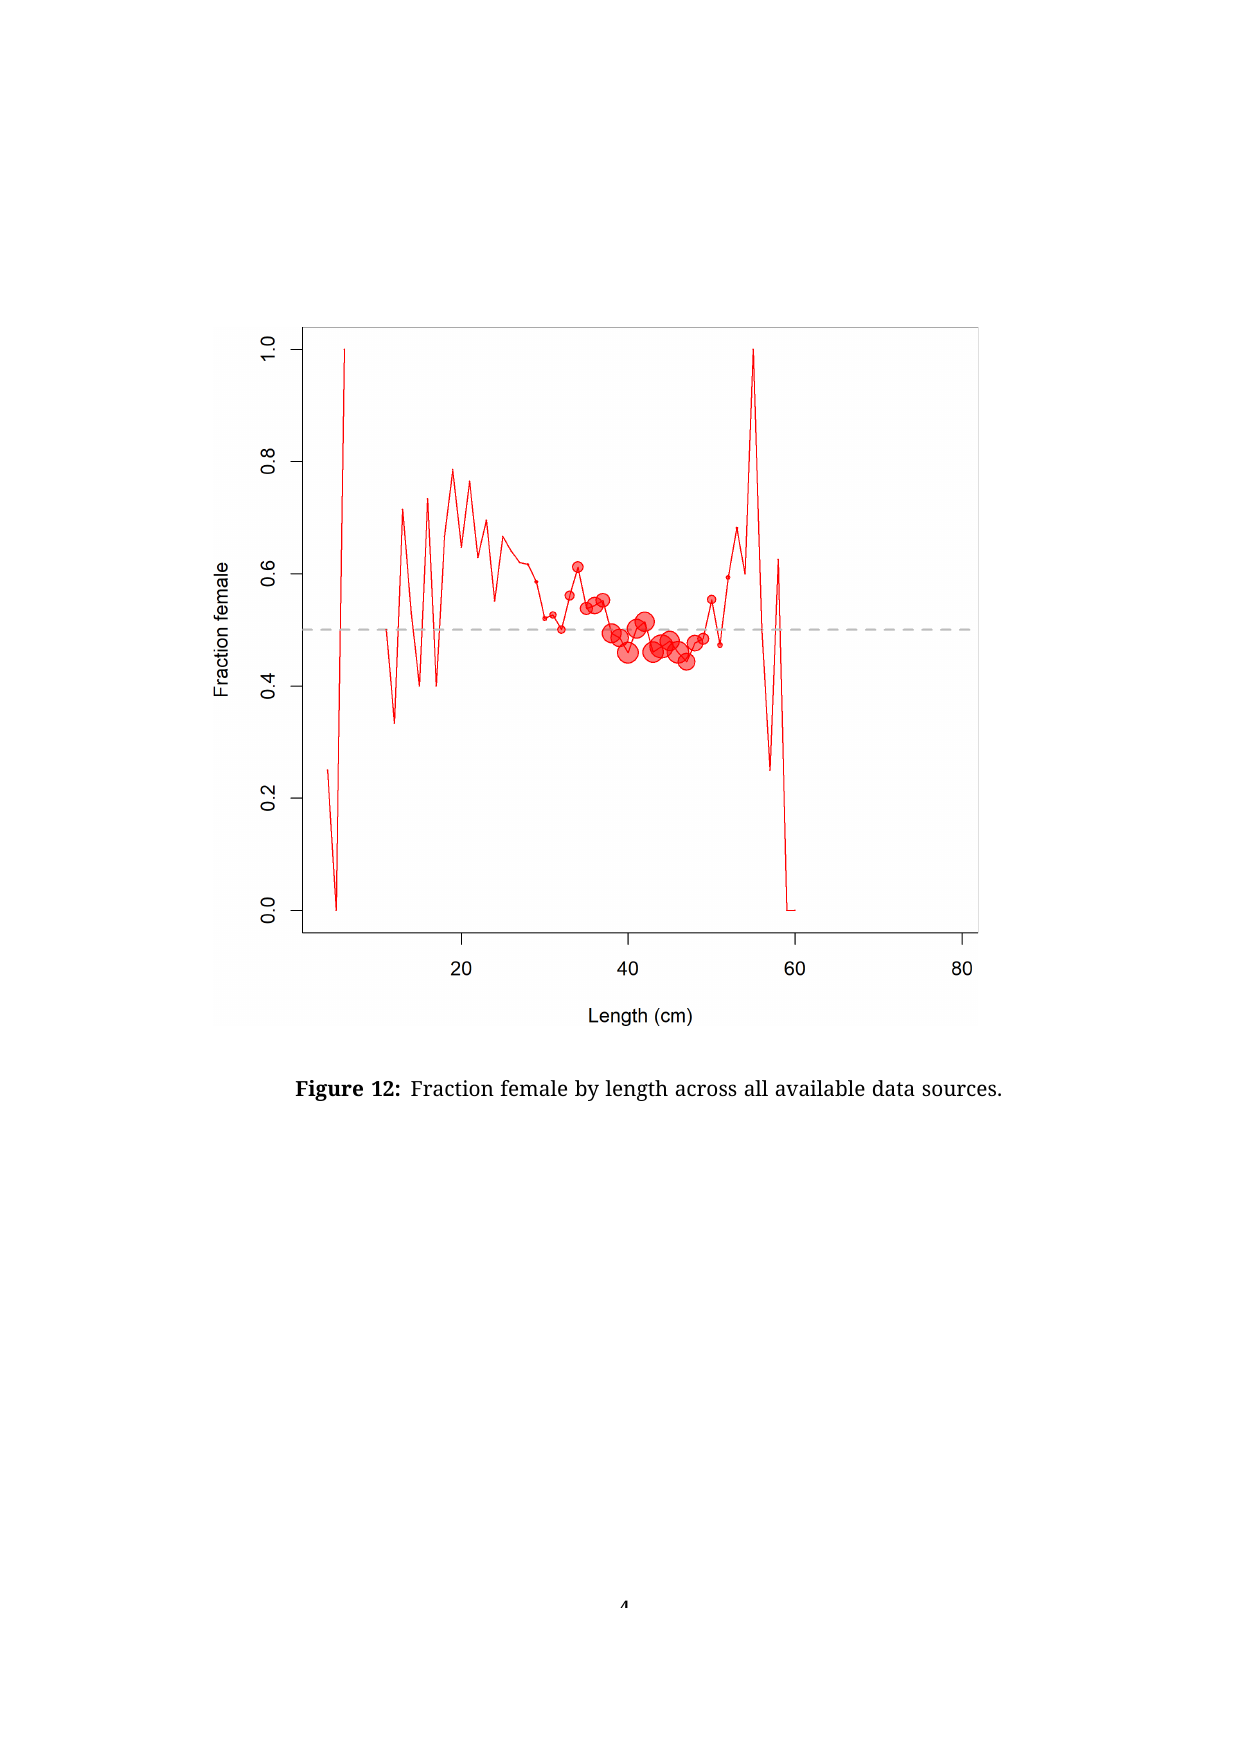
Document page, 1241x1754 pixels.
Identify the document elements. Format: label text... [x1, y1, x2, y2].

text Figure 12: Fraction female by length across all available data sources. [295, 1074, 1132, 1103]
picture [213, 327, 979, 1026]
